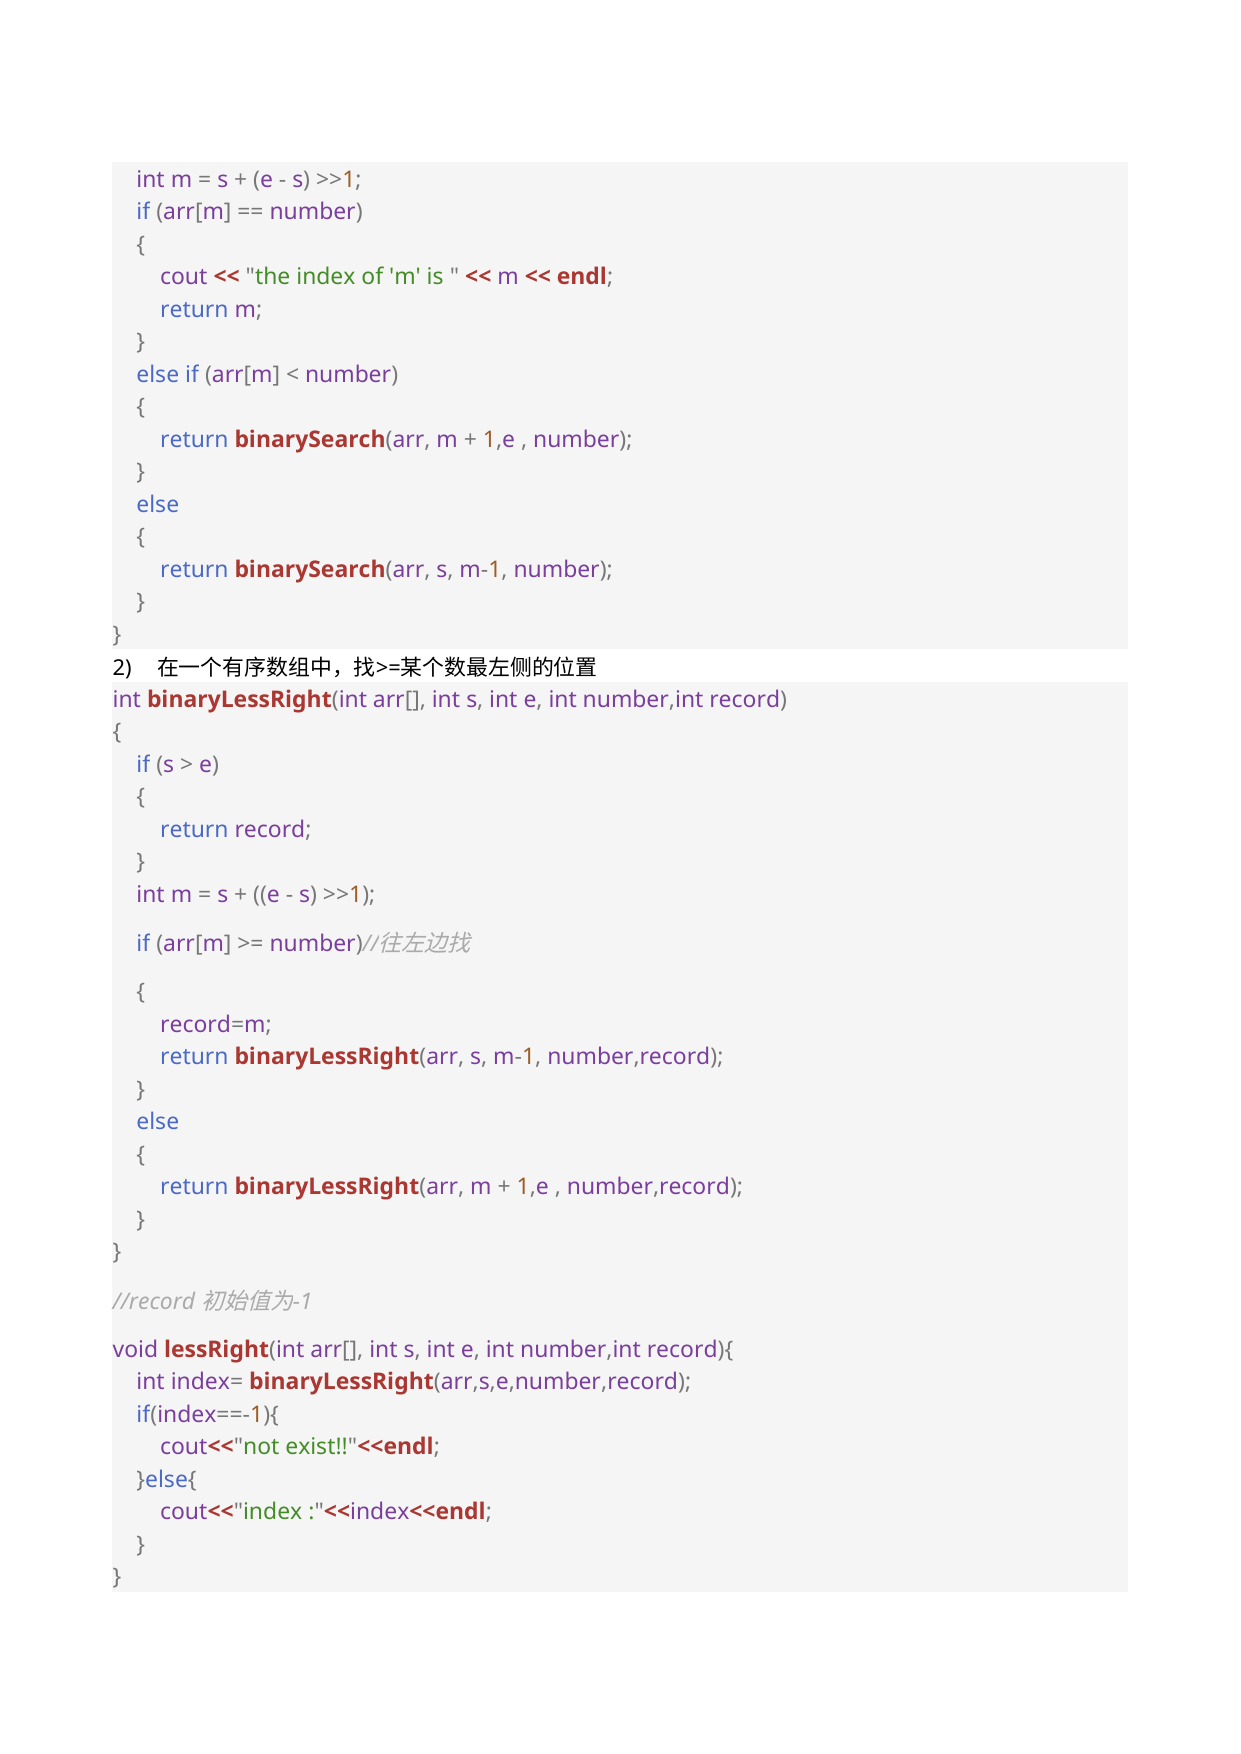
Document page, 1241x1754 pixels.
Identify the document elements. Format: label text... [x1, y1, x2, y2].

text int m = s + (e - s) >>1; [112, 162, 1128, 194]
text } [112, 1234, 1128, 1267]
text { [112, 227, 1128, 259]
text } [112, 844, 1128, 877]
text cout<<"not exist!!"<<endl; [112, 1429, 1128, 1462]
text else if (arr[m] < number) [112, 357, 1128, 389]
text return binaryLessRight(arr, m + 1,e , number,record); [112, 1169, 1128, 1202]
text } [112, 1559, 1128, 1592]
text } [112, 324, 1128, 357]
text { [112, 1137, 1128, 1169]
text record=m; [112, 1007, 1128, 1039]
text //record 初始值为-1 [112, 1267, 1128, 1332]
text return m; [112, 292, 1128, 324]
text int binaryLessRight(int arr[], int s, int e, int number,int record) [112, 682, 1128, 714]
text } [112, 1072, 1128, 1104]
text { [112, 714, 1128, 747]
text { [112, 519, 1128, 552]
text }else{ [112, 1462, 1128, 1494]
list 在一个有序数组中，找>=某个数最左侧的位置 [112, 649, 1128, 682]
text } [112, 454, 1128, 487]
text if (arr[m] == number) [112, 194, 1128, 227]
text else [112, 487, 1128, 519]
text int index= binaryLessRight(arr,s,e,number,record); [112, 1364, 1128, 1397]
text return record; [112, 812, 1128, 844]
text void lessRight(int arr[], int s, int e, int number,int record){ [112, 1332, 1128, 1364]
text return binaryLessRight(arr, s, m-1, number,record); [112, 1039, 1128, 1072]
text { [112, 779, 1128, 812]
text { [112, 974, 1128, 1007]
text } [112, 1202, 1128, 1234]
text { [112, 389, 1128, 422]
text if(index==-1){ [112, 1397, 1128, 1429]
text if (s > e) [112, 747, 1128, 779]
text return binarySearch(arr, s, m-1, number); [112, 552, 1128, 584]
text int m = s + ((e - s) >>1); [112, 877, 1128, 909]
text cout << "the index of 'm' is " << m << endl; [112, 259, 1128, 292]
text } [112, 584, 1128, 617]
text } [112, 1527, 1128, 1559]
text else [112, 1104, 1128, 1137]
text } [112, 617, 1128, 649]
text if (arr[m] >= number)//往左边找 [112, 909, 1128, 974]
text cout<<"index :"<<index<<endl; [112, 1494, 1128, 1527]
text return binarySearch(arr, m + 1,e , number); [112, 422, 1128, 454]
